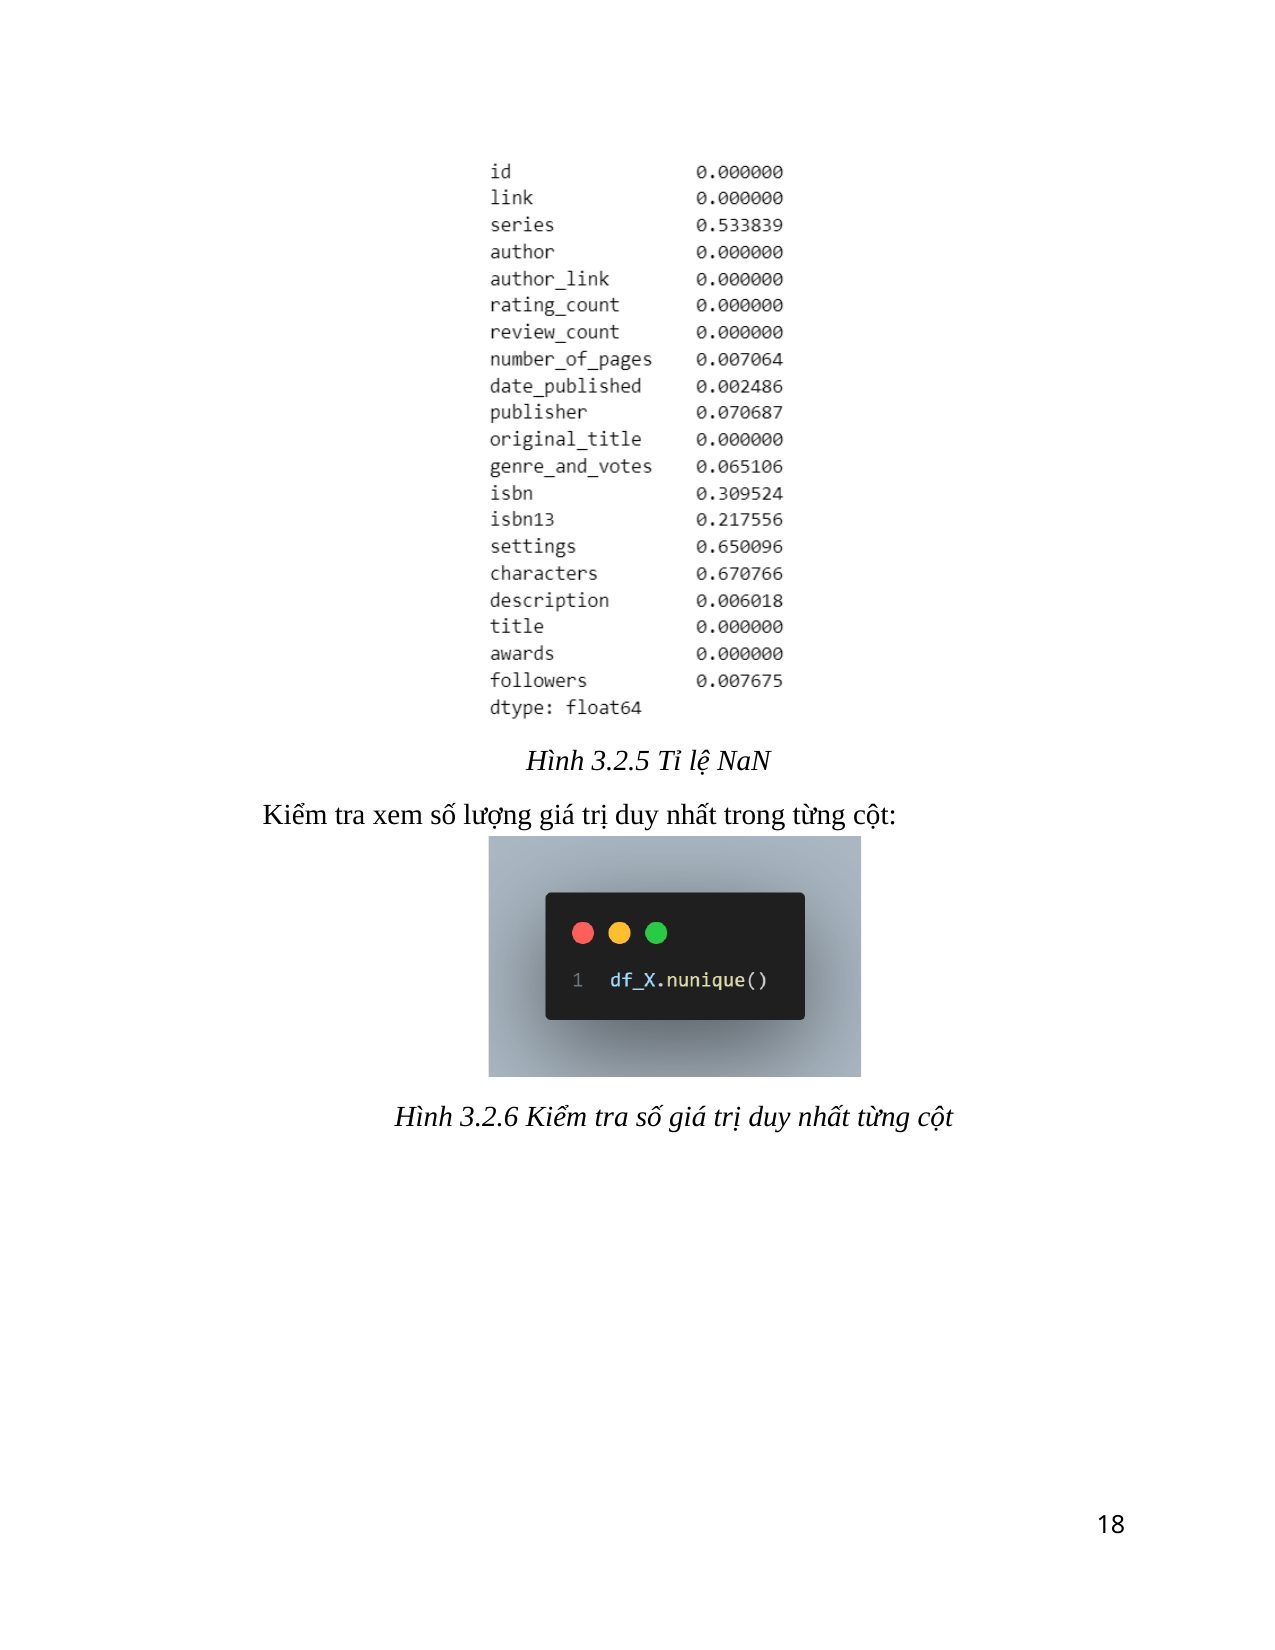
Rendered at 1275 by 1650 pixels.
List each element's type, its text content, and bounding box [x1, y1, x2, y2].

picture [488, 836, 862, 1077]
list Kiểm tra xem số lượng giá trị duy nhất trong từng cột: [249, 797, 1125, 831]
text Hình 3.2.5 Tỉ lệ NaN [174, 743, 1125, 777]
text Hình 3.2.6 Kiểm tra số giá trị duy nhất từng cột [150, 1099, 1125, 1132]
picture [474, 150, 825, 722]
